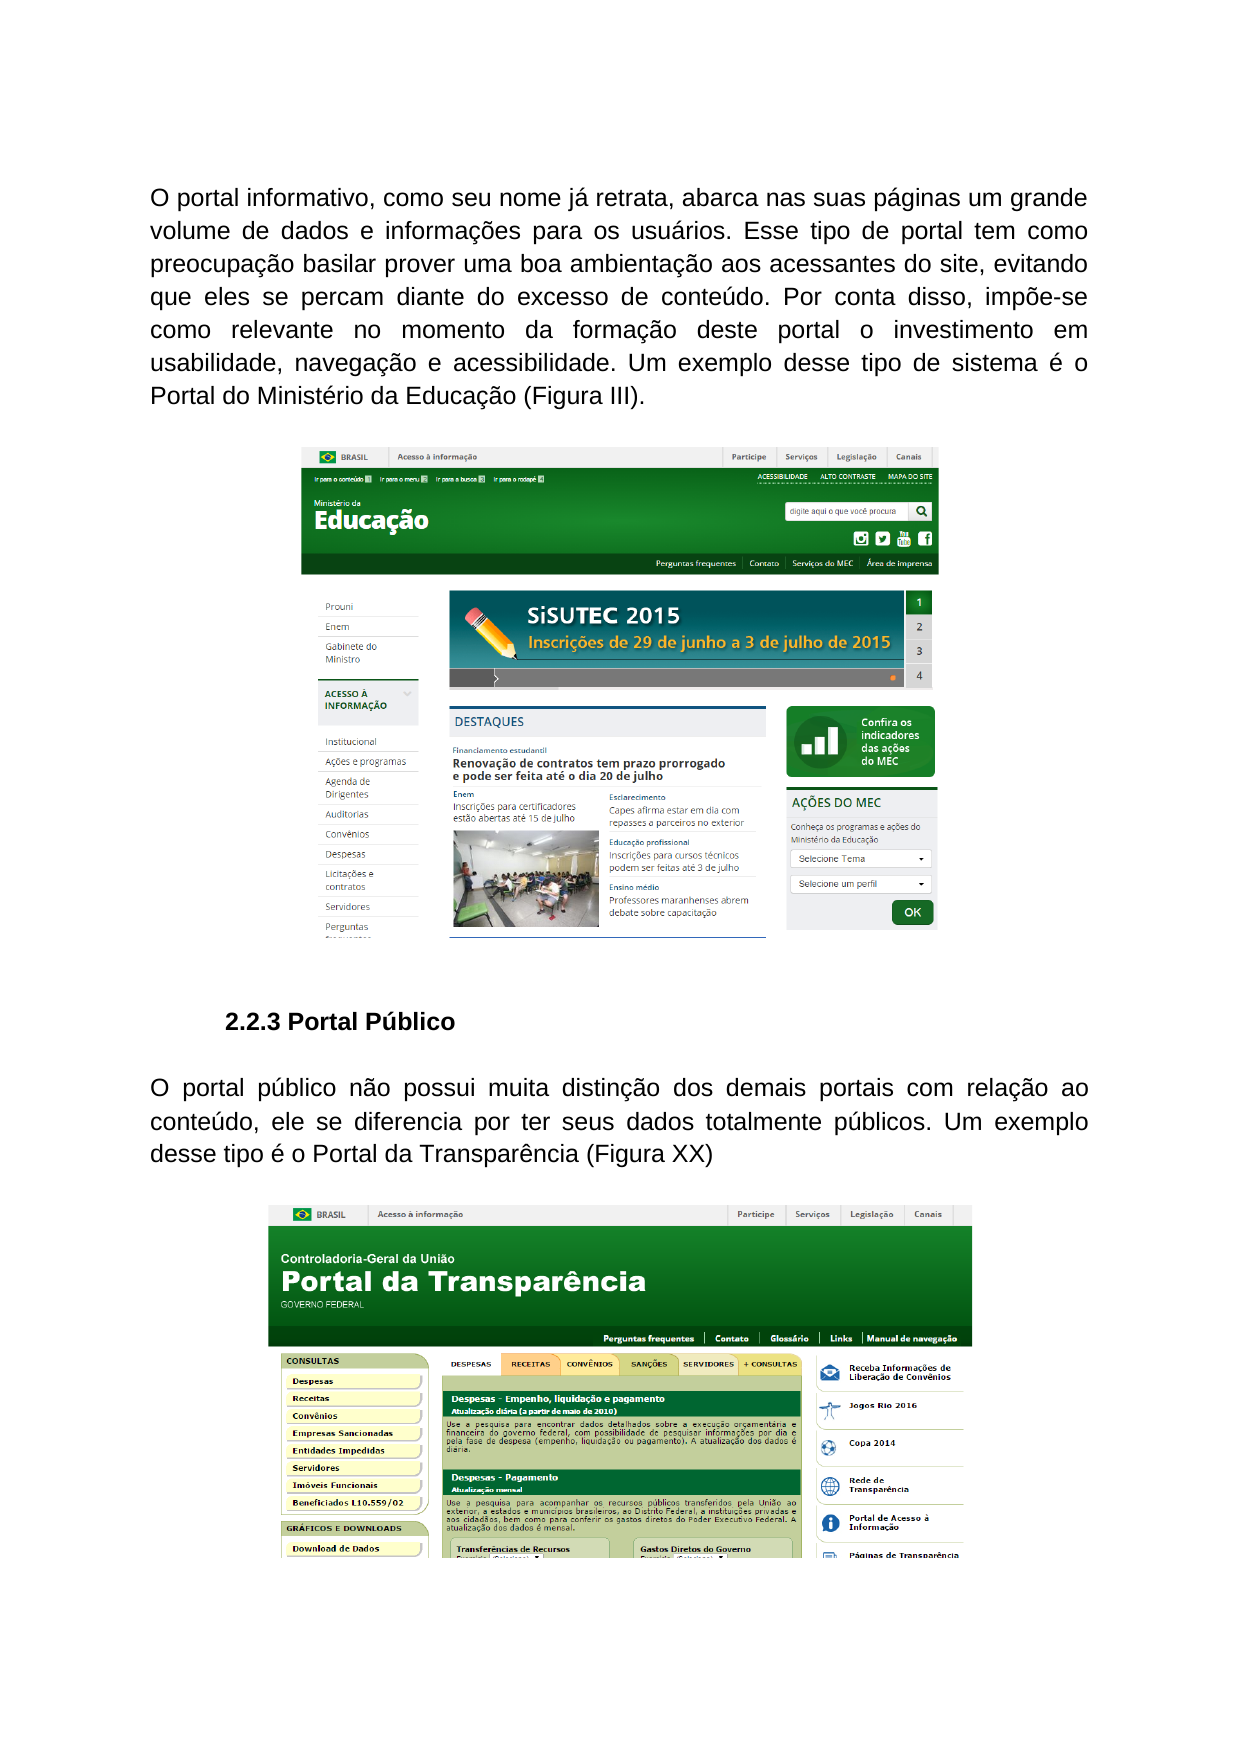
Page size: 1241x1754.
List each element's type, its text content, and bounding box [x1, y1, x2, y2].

text O portal informativo, como seu nome já retrata, abarca nas suas páginas um grande volume de dados e informações para os usuários. Esse tipo de portal tem como preocupação basilar prover uma boa ambientação aos acessantes do site, evitando que eles se percam diante do excesso de conteúdo. Por conta disso, impõe-se como relevante no momento da formação deste portal o investimento em usabilidade, navegação e acessibilidade. Um exemplo desse tipo de sistema é o Portal do Ministério da Educação (Figura III). [150, 183, 1090, 410]
picture [268, 1205, 973, 1558]
text 2.2.3 Portal Público [150, 1007, 1090, 1036]
text O portal público não possui muita distinção dos demais portais com relação ao conteúdo, ele se diferencia por ter seus dados totalmente públicos. Um exemplo desse tipo é o Portal da Transparência (Figura XX) [150, 1073, 1090, 1168]
picture [301, 447, 939, 938]
